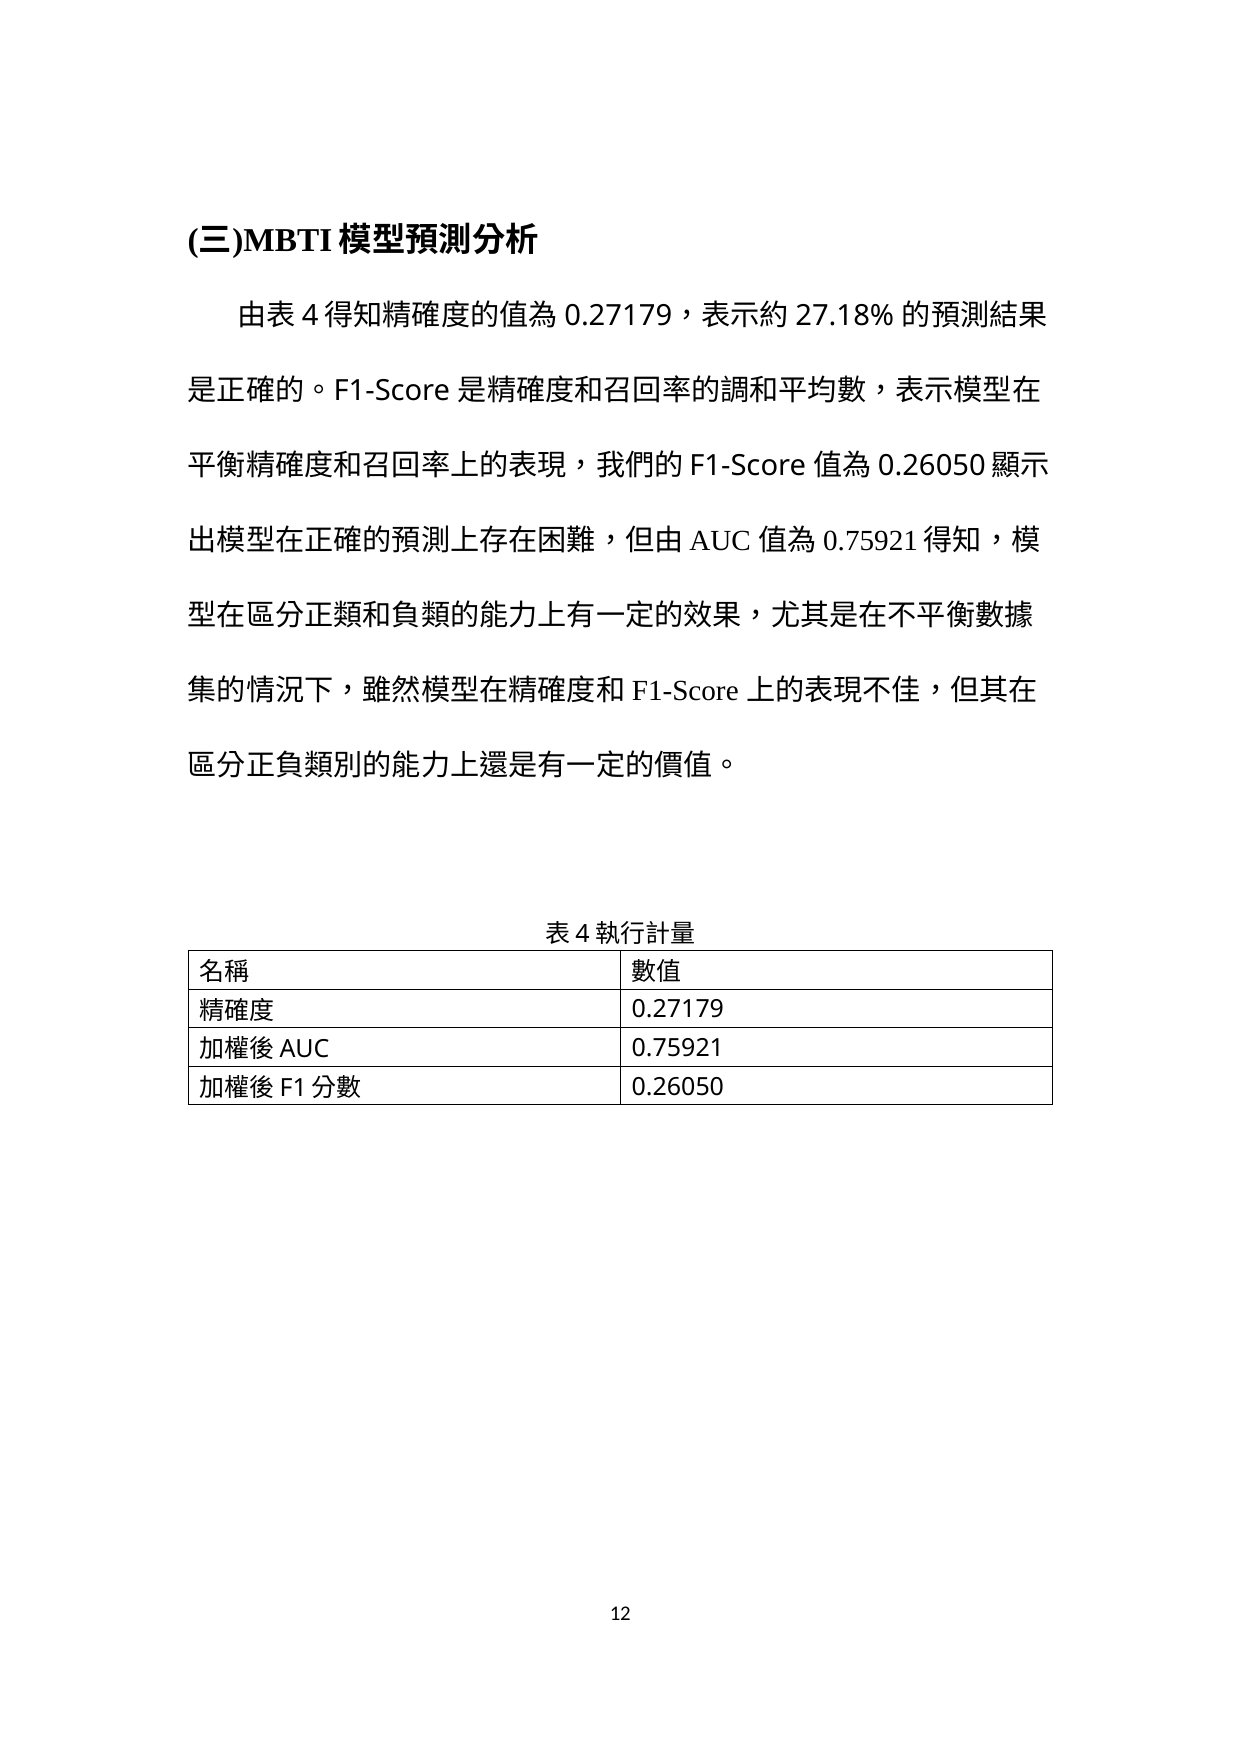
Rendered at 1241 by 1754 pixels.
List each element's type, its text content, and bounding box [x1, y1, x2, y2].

text 表四 執行計量 [187, 912, 1053, 950]
table_header 名稱 [189, 951, 620, 988]
table_cell 0.75921 [621, 1028, 1052, 1066]
table_cell 加權後F1分數 [189, 1067, 620, 1104]
table_cell 0.27179 [621, 990, 1052, 1027]
text 由表四得知精確度的值為 0.27179，表示約 27.18% 的預測結果是正確的。F1-Score 是精確度和召回率的調和平均數，表示模型在平衡精確度和召回率上的表現，我們的F1-Score 值為0.26050顯示出模型在正確的預測上存在困難，但由AUC 值為 0.75921得知，模型在區分正類和負類的能力上有一定的效果，尤其是在不平衡數據集的情況下，雖然模型在精確度和 F1-Score 上的表現不佳，但其在區分正負類別的能力上還是有一定的價值。 [187, 275, 1053, 800]
table_cell 加權後AUC [189, 1028, 620, 1066]
table_cell 0.26050 [621, 1067, 1052, 1104]
table_cell 精確度 [189, 990, 620, 1027]
table_header 數值 [621, 951, 1052, 988]
text (三)MBTI模型預測分析 [187, 200, 1053, 275]
